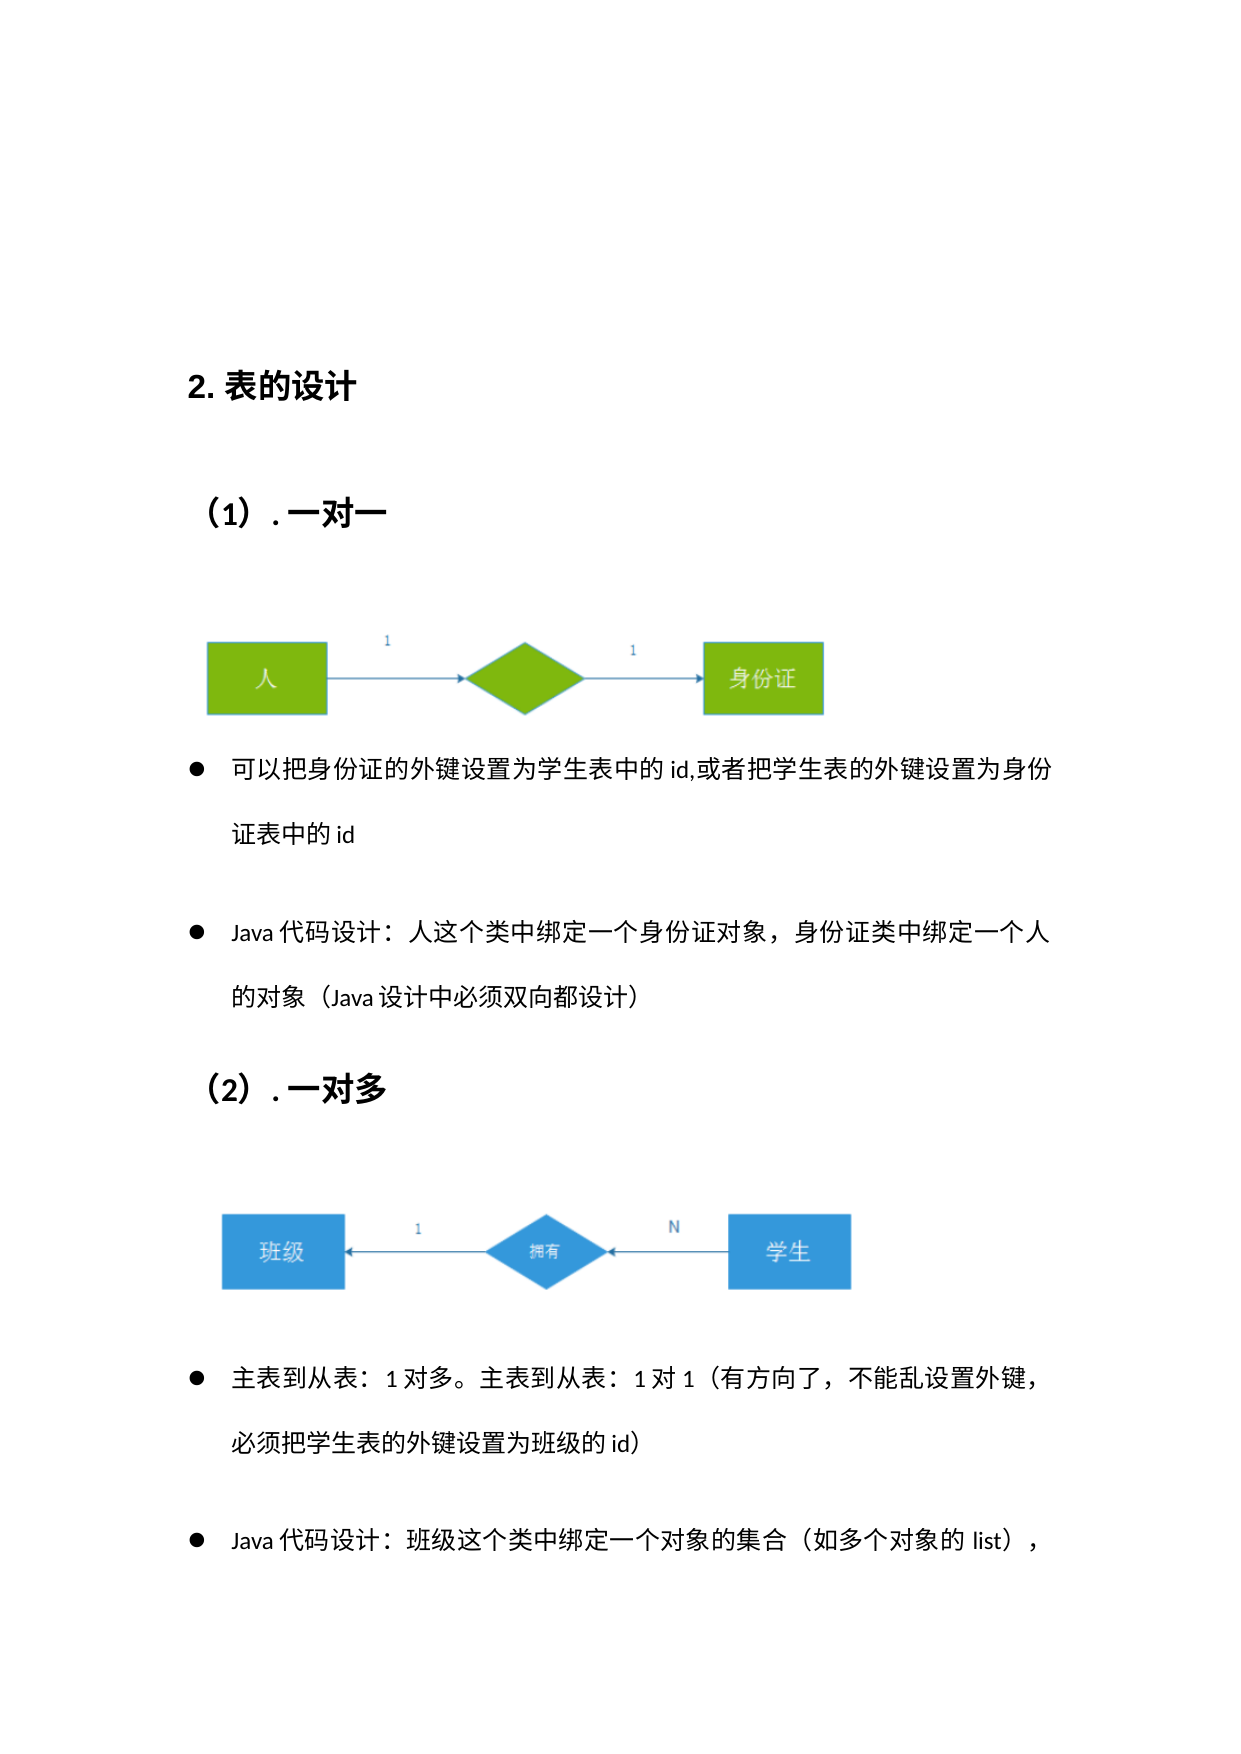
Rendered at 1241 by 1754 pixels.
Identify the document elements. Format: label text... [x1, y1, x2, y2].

subtitle （2）. 一对多 [187, 1055, 1053, 1120]
picture [187, 1181, 889, 1319]
subtitle （1）. 一对一 [187, 478, 1053, 543]
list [187, 1506, 1053, 1571]
subtitle 2. 表的设计 [187, 352, 1053, 417]
list Java代码设计：人这个类中绑定一个身份证对象，身份证类中绑定一个人的对象（Java设计中必须双向都设计） [187, 898, 1053, 1028]
list 主表到从表：1对多。主表到从表：1对1（有方向了，不能乱设置外键，必须把学生表的外键设置为班级的id） [187, 1344, 1053, 1474]
picture [187, 605, 846, 731]
list 可以把身份证的外键设置为学生表中的id,或者把学生表的外键设置为身份证表中的id [187, 735, 1053, 865]
